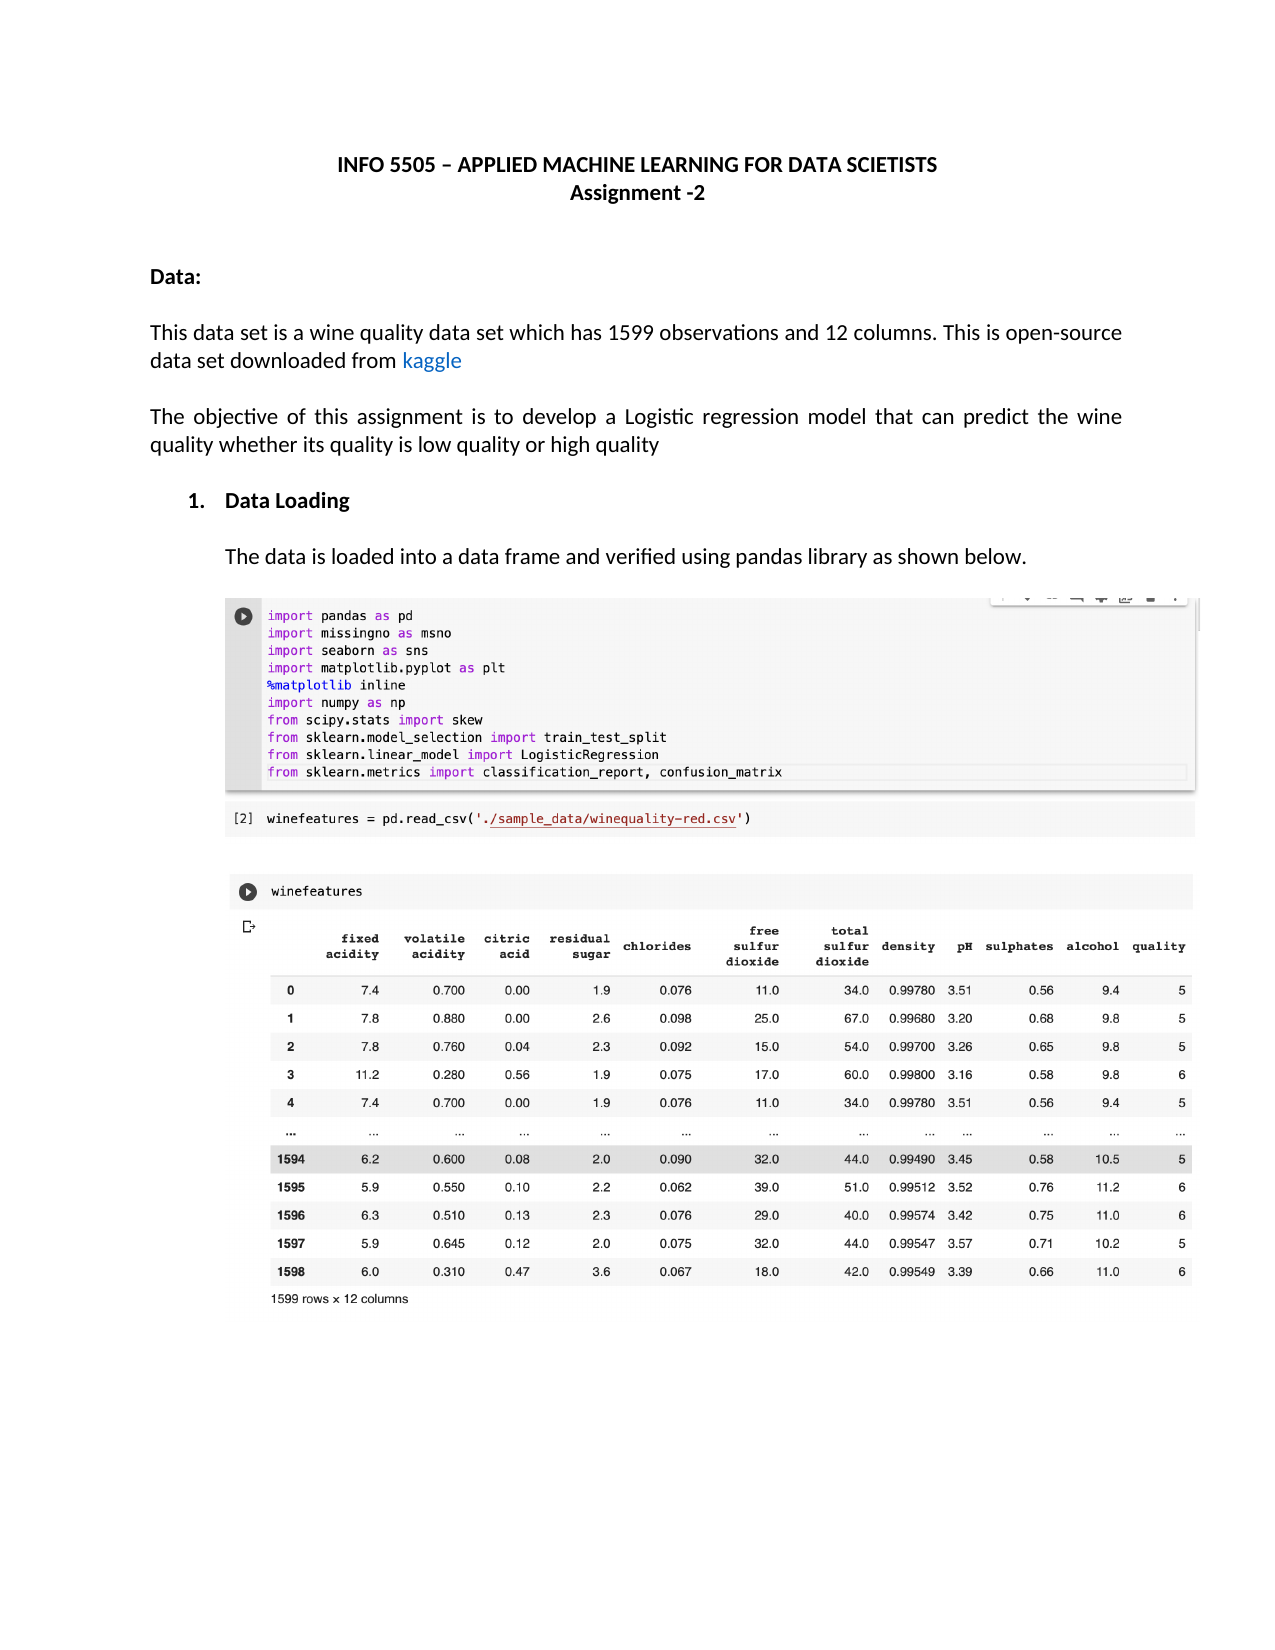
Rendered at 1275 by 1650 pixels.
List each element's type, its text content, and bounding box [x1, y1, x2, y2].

list Data Loading [187, 486, 1125, 514]
text This data set is a wine quality data set which has 1599 observations and 12 columns. This is open-source data set downloaded from kaggle [150, 318, 1125, 374]
text INFO 5505 – APPLIED MACHINE LEARNING FOR DATA SCIETISTS [150, 150, 1125, 178]
text Assignment -2 [150, 178, 1125, 206]
list The data is loaded into a data frame and verified using pandas library as shown below. [225, 542, 1125, 570]
picture [225, 871, 1200, 1322]
text The objective of this assignment is to develop a Logistic regression model that can predict the wine quality whether its quality is low quality or high quality [150, 402, 1125, 458]
picture [225, 598, 1200, 844]
text Data: [150, 262, 1125, 290]
